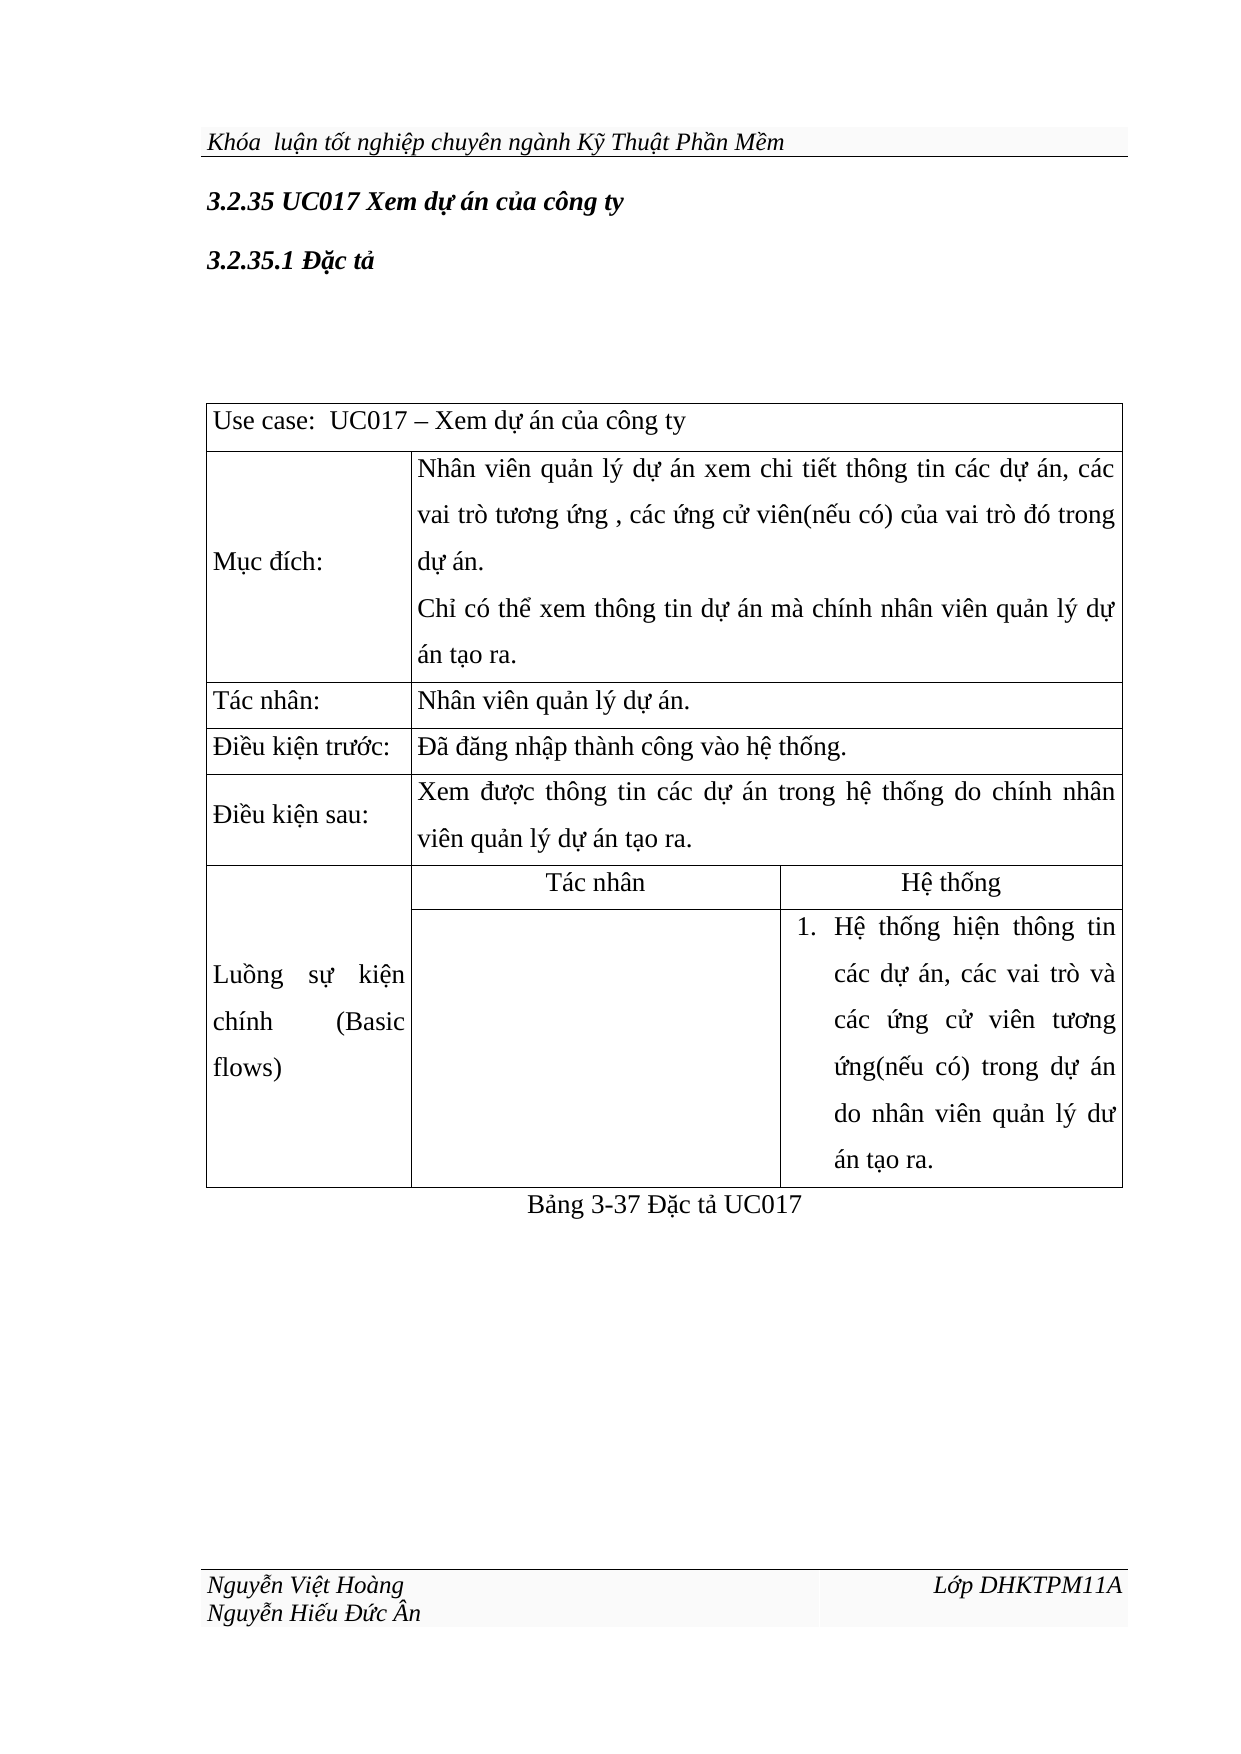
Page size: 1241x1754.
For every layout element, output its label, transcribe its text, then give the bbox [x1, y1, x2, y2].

table_cell [412, 910, 780, 1187]
table_cell Xem được thông tin các dự án trong hệ thống do chính nhân viên quản lý dự án tạo ra. [412, 775, 1122, 865]
table_cell Luồng sự kiện chính (Basic flows) [207, 866, 411, 1187]
subtitle Đặc tả [207, 244, 1122, 276]
table_header Use case: UC017 – Xem dự án của công ty [207, 404, 1122, 451]
table_cell Điều kiện sau: [207, 775, 411, 865]
table_cell Đã đăng nhập thành công vào hệ thống. [412, 729, 1122, 774]
subtitle UC017 Xem dự án của công ty [207, 185, 1122, 216]
text Bảng 3-37 Đặc tả UC017 [527, 1188, 802, 1219]
table_cell Tác nhân [412, 866, 780, 909]
table_cell Nhân viên quản lý dự án xem chi tiết thông tin các dự án, các vai trò tương ứng , các ứng cử viên(nếu có) của vai trò đó trong dự án. Chỉ có thể xem thông tin dự án mà chính nhân viên quản lý dự án tạo ra. [412, 452, 1122, 682]
table_cell Mục đích: [207, 452, 411, 682]
table_cell Điều kiện trước: [207, 729, 411, 774]
table_cell Hệ thống hiện thông tin các dự án, các vai trò và các ứng cử viên tương ứng(nếu có) trong dự án do nhân viên quản lý dư án tạo ra. [781, 910, 1122, 1187]
table_cell Nhân viên quản lý dự án. [412, 683, 1122, 728]
table_cell Tác nhân: [207, 683, 411, 728]
table_cell Hệ thống [781, 866, 1122, 909]
